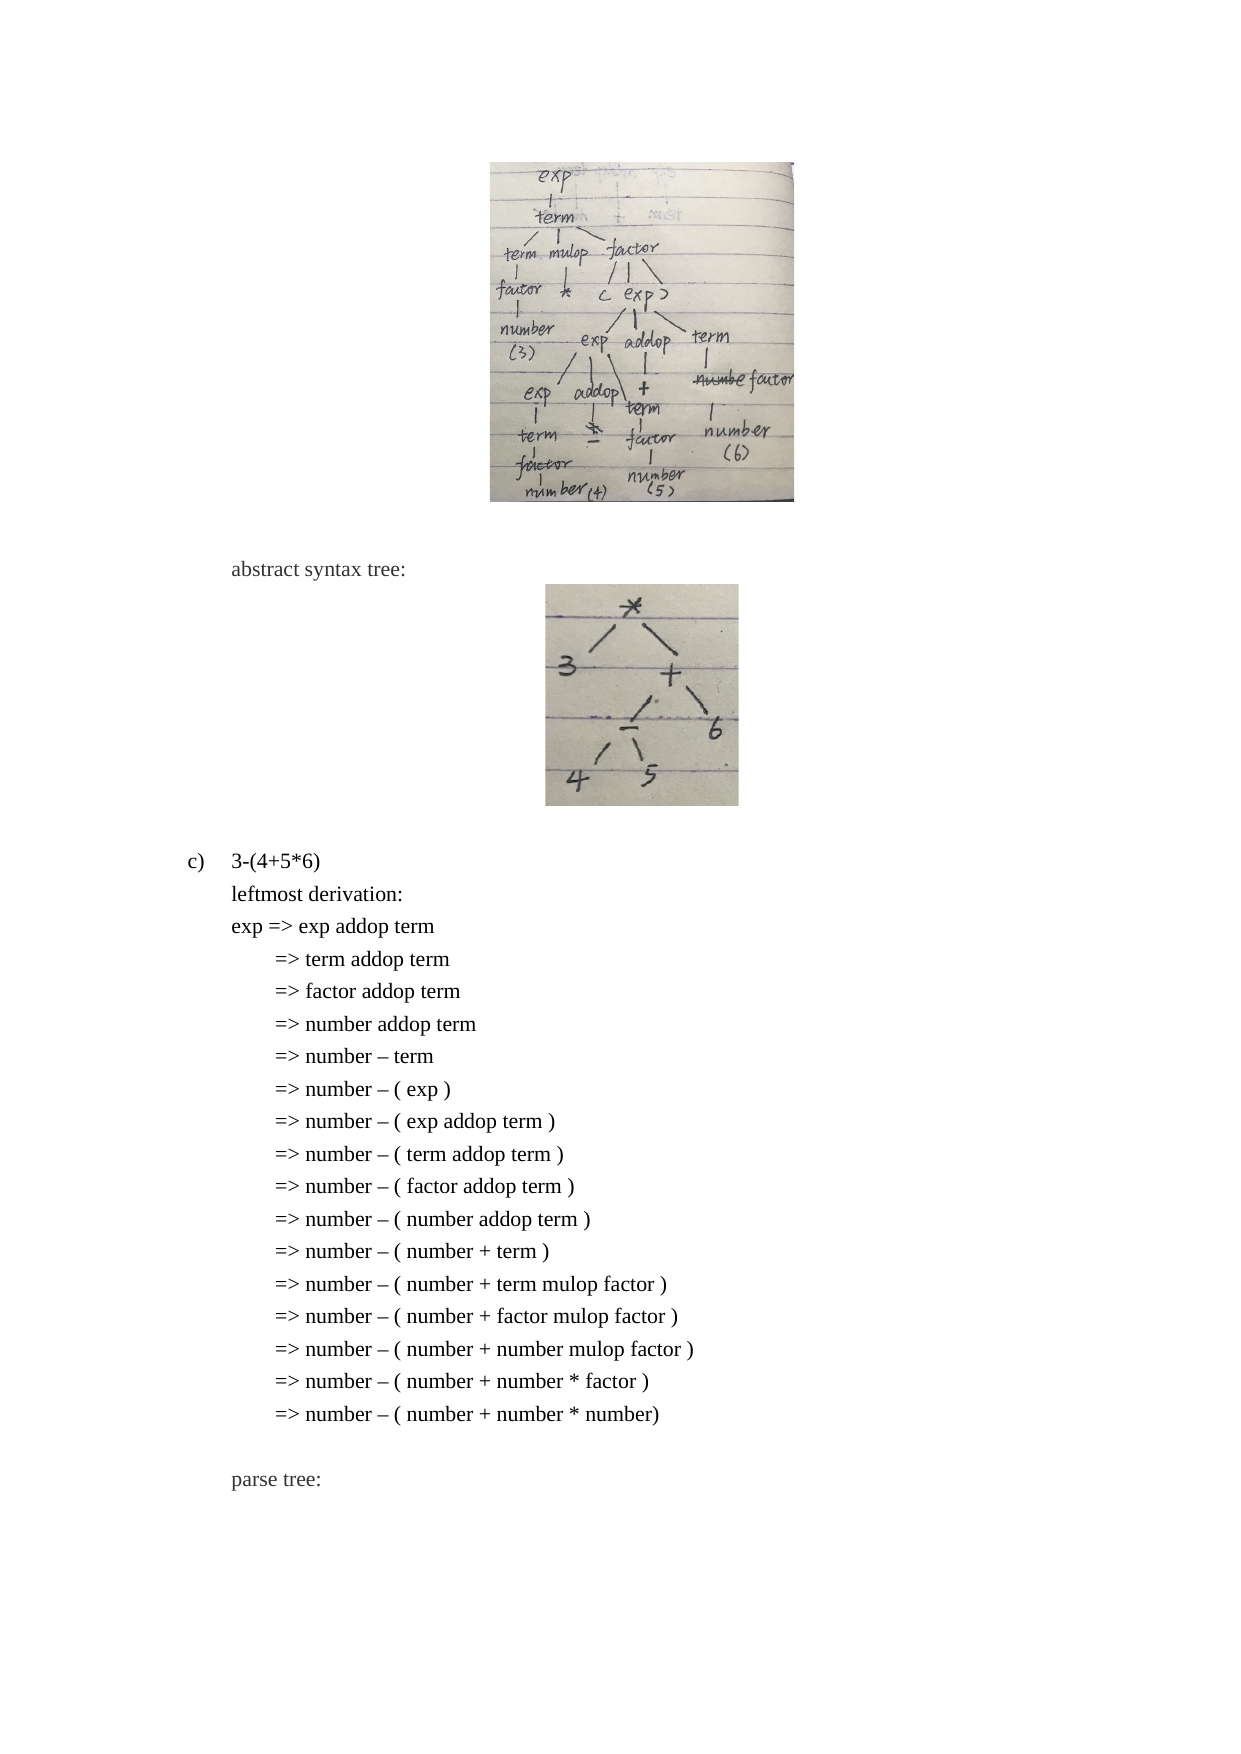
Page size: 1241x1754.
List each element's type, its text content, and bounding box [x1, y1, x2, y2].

list 3-(4+5*6) [187, 844, 1053, 877]
list exp => exp addop term [231, 909, 1053, 942]
list => number – ( factor addop term ) [231, 1169, 1053, 1202]
list => number – ( number + number mulop factor ) [231, 1332, 1053, 1364]
list => number – ( number + term ) [231, 1234, 1053, 1267]
list => term addop term [231, 942, 1053, 974]
picture [489, 162, 795, 502]
list => number addop term [231, 1007, 1053, 1039]
list => number – ( number + number * factor ) [231, 1364, 1053, 1397]
list => number – ( term addop term ) [231, 1137, 1053, 1169]
text abstract syntax tree: [187, 552, 1053, 584]
text parse tree: [231, 1462, 1053, 1494]
list => number – ( number + term mulop factor ) [231, 1267, 1053, 1299]
list => number – ( exp ) [231, 1072, 1053, 1104]
list => number – ( number + factor mulop factor ) [231, 1299, 1053, 1332]
list => number – ( exp addop term ) [231, 1104, 1053, 1137]
picture [545, 584, 739, 806]
list => factor addop term [231, 974, 1053, 1007]
list => number – term [231, 1039, 1053, 1072]
list => number – ( number + number * number) [231, 1397, 1053, 1429]
text leftmost derivation: [231, 877, 1053, 909]
list => number – ( number addop term ) [231, 1202, 1053, 1234]
